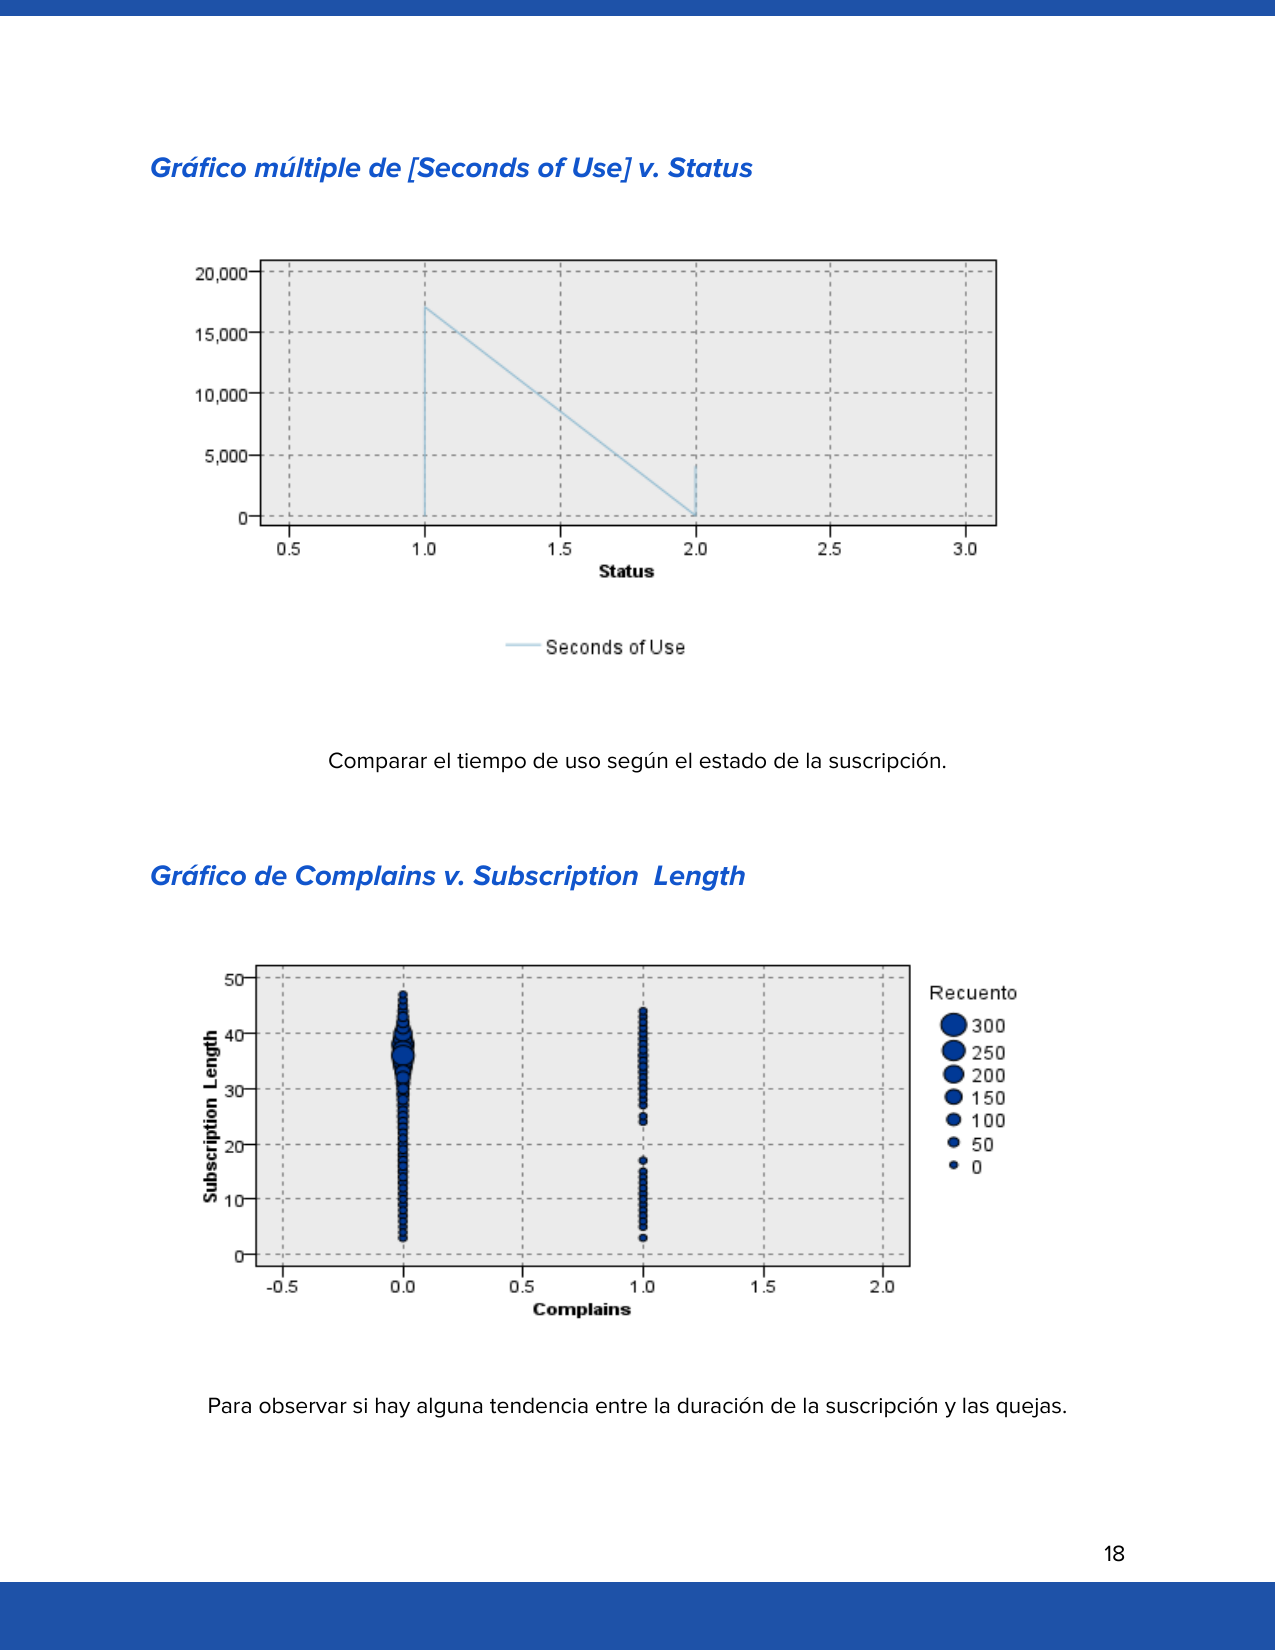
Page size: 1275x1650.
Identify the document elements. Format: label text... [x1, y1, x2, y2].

picture [0, 1582, 1275, 1650]
text Comparar el tiempo de uso según el estado de la suscripción. [150, 747, 1125, 775]
text Para observar si hay alguna tendencia entre la duración de la suscripción y las quejas. [150, 1392, 1125, 1420]
picture [150, 215, 1042, 720]
picture [150, 924, 1087, 1365]
picture [0, 0, 1275, 16]
subtitle Gráfico de Complains v. Subscription Length [150, 859, 1125, 894]
subtitle Gráfico múltiple de [Seconds of Use] v. Status [150, 151, 1125, 186]
